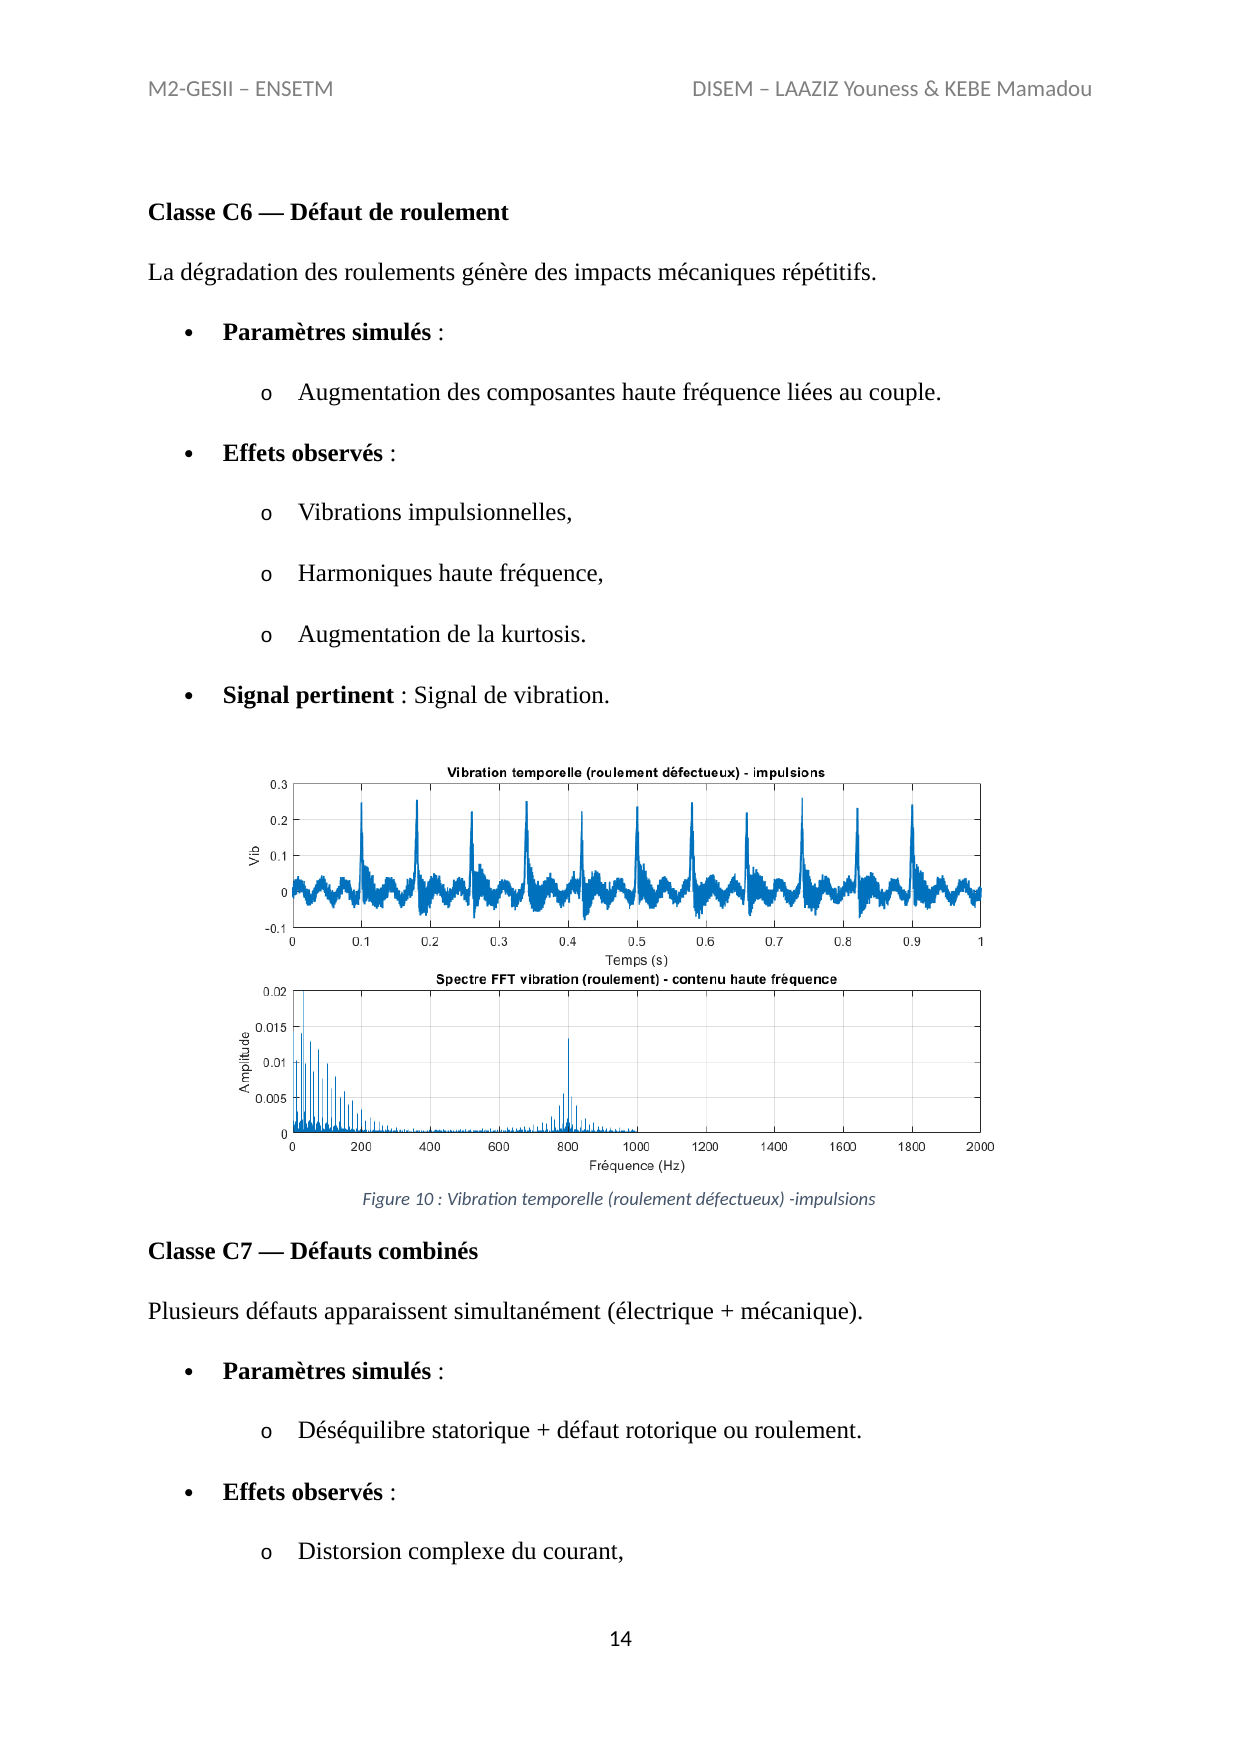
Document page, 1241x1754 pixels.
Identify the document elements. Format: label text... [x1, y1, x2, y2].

list Déséquilibre statorique + défaut rotorique ou roulement. [260, 1416, 1093, 1445]
text Classe C6 — Défaut de roulement [148, 197, 1093, 226]
list Distorsion complexe du courant, [260, 1536, 1093, 1566]
picture [236, 755, 1004, 1178]
list Augmentation de la kurtosis. [260, 619, 1093, 649]
text La dégradation des roulements génère des impacts mécaniques répétitifs. [148, 257, 1093, 286]
list Augmentation des composantes haute fréquence liées au couple. [260, 377, 1093, 406]
list Signal pertinent : Signal de vibration. [185, 681, 1093, 709]
text Plusieurs défauts apparaissent simultanément (électrique + mécanique). [148, 1296, 1093, 1325]
list Harmoniques haute fréquence, [260, 558, 1093, 588]
list Effets observés : [185, 438, 1093, 466]
text Classe C7 — Défauts combinés [148, 1236, 1093, 1265]
list Paramètres simulés : [185, 1356, 1093, 1384]
list Effets observés : [185, 1477, 1093, 1505]
list Paramètres simulés : [185, 317, 1093, 346]
list Vibrations impulsionnelles, [260, 497, 1093, 527]
